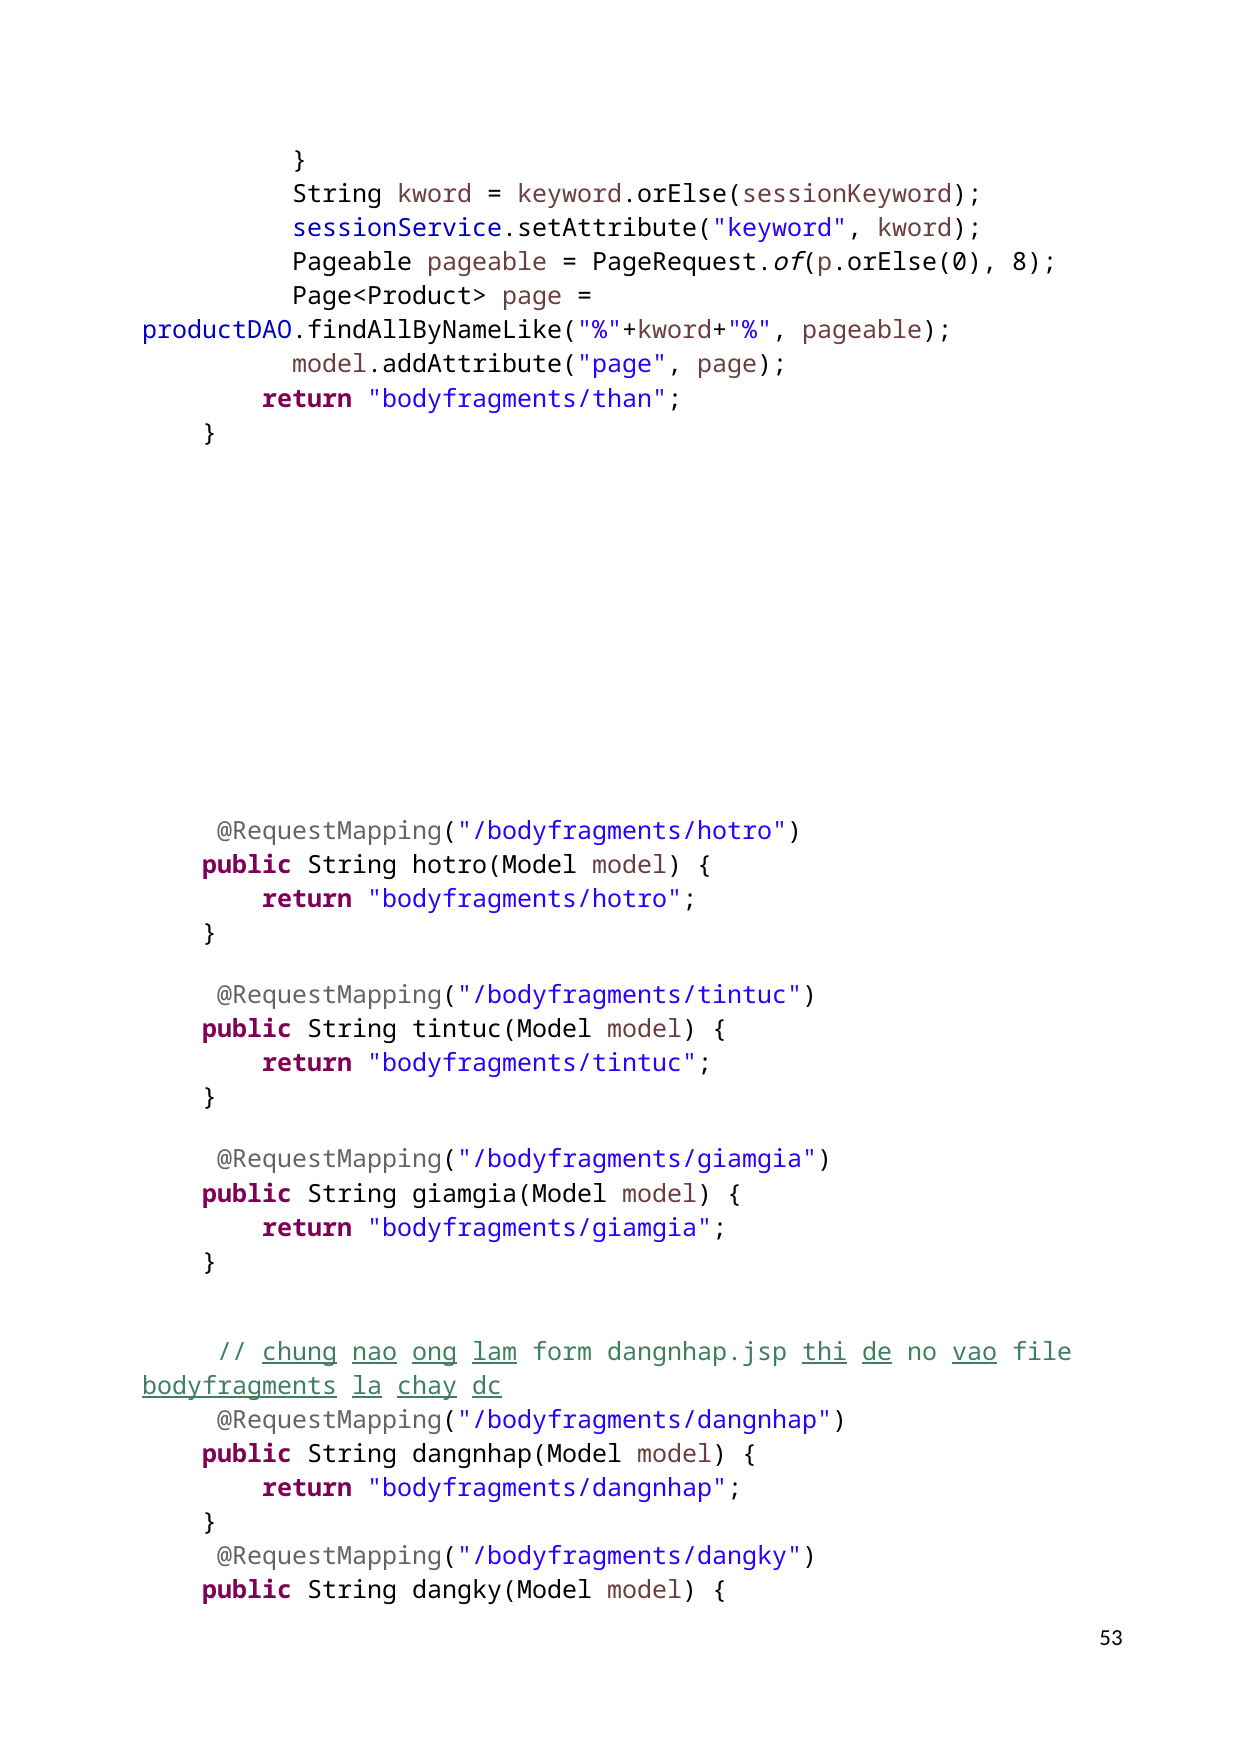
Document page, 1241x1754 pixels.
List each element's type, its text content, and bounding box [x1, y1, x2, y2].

text return "bodyfragments/giamgia"; [142, 1209, 1122, 1243]
text @RequestMapping("/bodyfragments/dangky") [142, 1538, 1122, 1572]
text } [142, 1504, 1122, 1538]
text Page<Product> page = productDAO.findAllByNameLike("%"+kword+"%", pageable); [142, 278, 1122, 346]
text public String tintuc(Model model) { [142, 1011, 1122, 1045]
text } [142, 142, 1122, 176]
text String kword = keyword.orElse(sessionKeyword); [142, 176, 1122, 210]
text @RequestMapping("/bodyfragments/dangnhap") [142, 1402, 1122, 1436]
text public String dangky(Model model) { [142, 1572, 1122, 1606]
text public String hotro(Model model) { [142, 847, 1122, 881]
text sessionService.setAttribute("keyword", kword); [142, 210, 1122, 244]
text return "bodyfragments/hotro"; [142, 881, 1122, 915]
text } [142, 915, 1122, 949]
text @RequestMapping("/bodyfragments/tintuc") [142, 977, 1122, 1011]
text return "bodyfragments/tintuc"; [142, 1045, 1122, 1079]
text public String dangnhap(Model model) { [142, 1436, 1122, 1470]
text public String giamgia(Model model) { [142, 1175, 1122, 1209]
text Pageable pageable = PageRequest.of(p.orElse(0), 8); [142, 244, 1122, 278]
text } [142, 1079, 1122, 1113]
text // chung nao ong lam form dangnhap.jsp thi de no vao file bodyfragments la chay dc [142, 1333, 1122, 1402]
text @RequestMapping("/bodyfragments/giamgia") [142, 1141, 1122, 1175]
text return "bodyfragments/dangnhap"; [142, 1470, 1122, 1504]
text } [142, 1243, 1122, 1277]
text return "bodyfragments/than"; [142, 380, 1122, 414]
text model.addAttribute("page", page); [142, 346, 1122, 380]
text } [142, 414, 1122, 448]
text @RequestMapping("/bodyfragments/hotro") [142, 813, 1122, 847]
